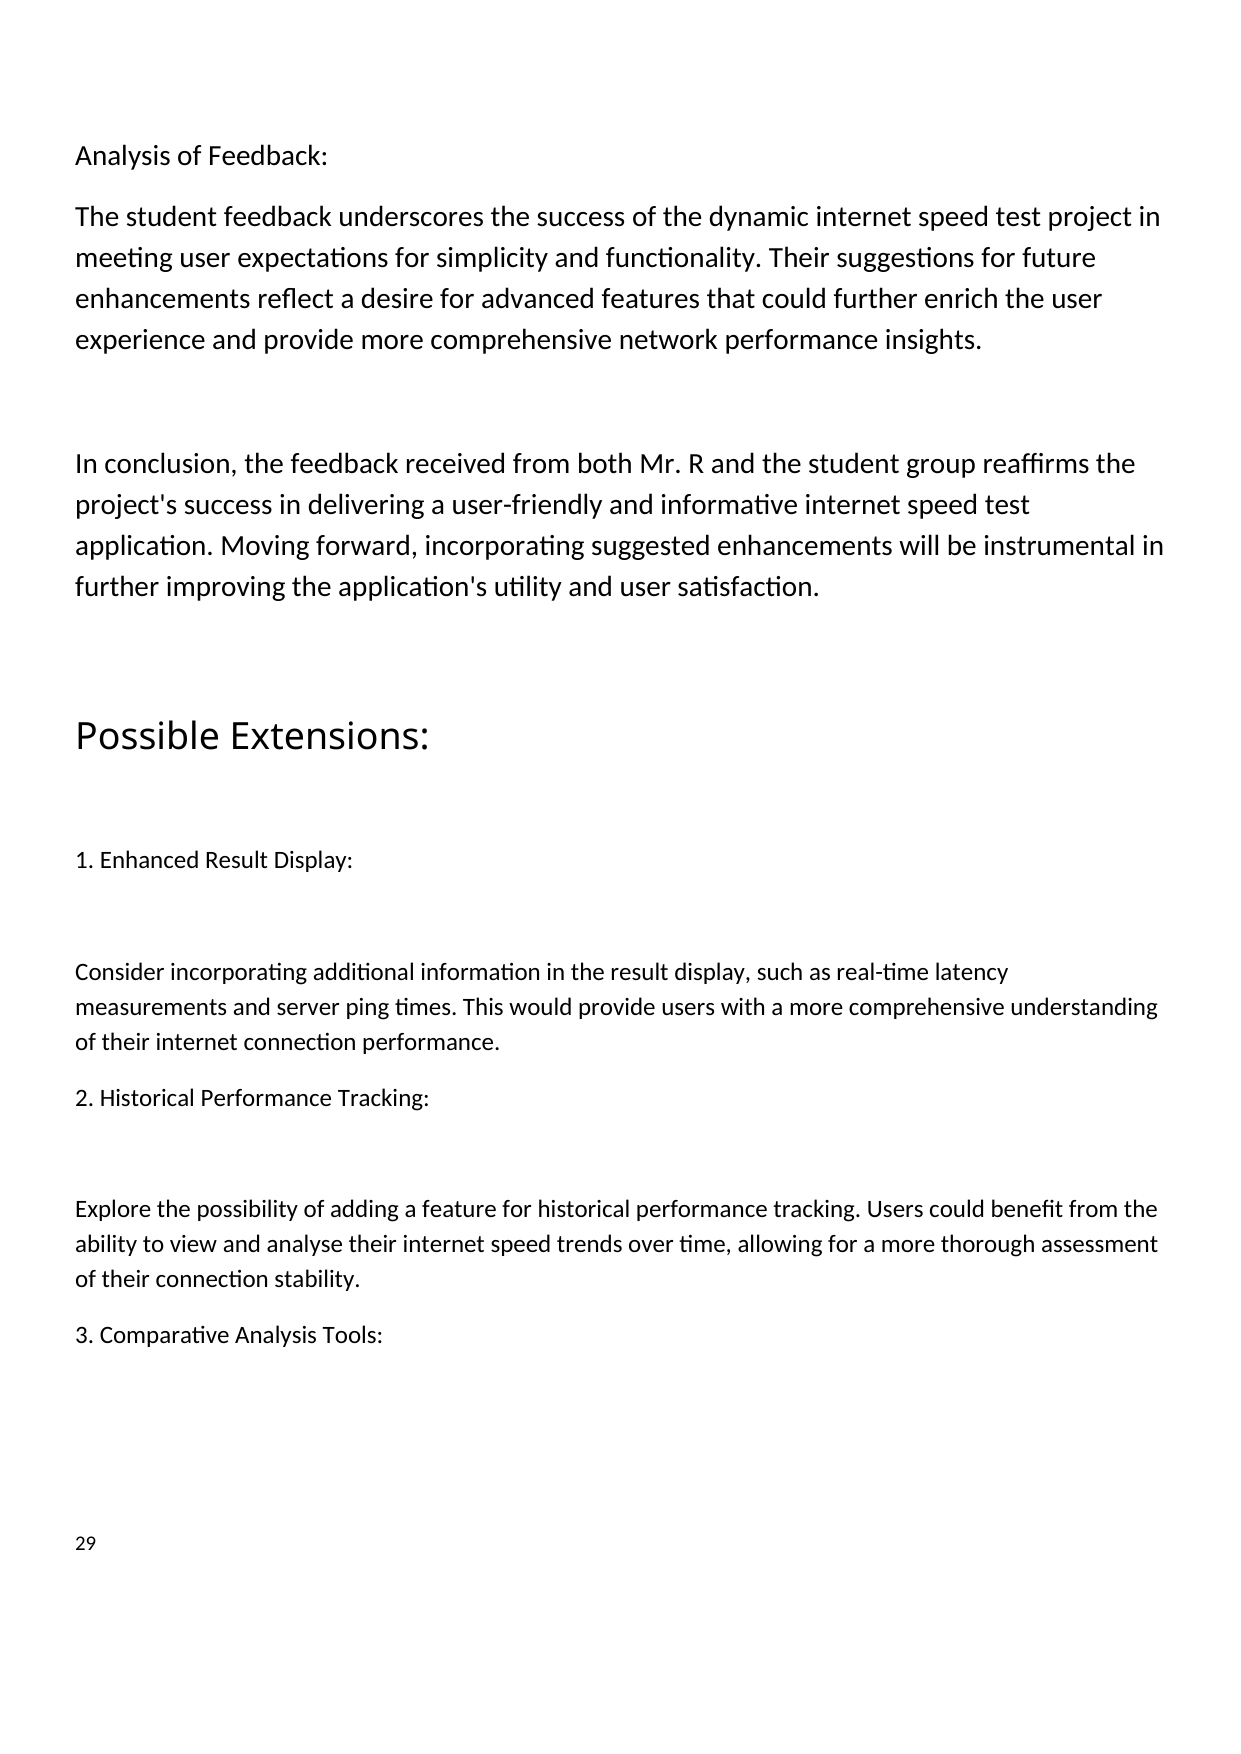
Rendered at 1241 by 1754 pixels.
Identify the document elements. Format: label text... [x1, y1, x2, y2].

text The student feedback underscores the success of the dynamic internet speed test project in meeting user expectations for simplicity and functionality. Their suggestions for future enhancements reflect a desire for advanced features that could further enrich the user experience and provide more comprehensive network performance insights. [75, 198, 1165, 357]
text Analysis of Feedback: [75, 137, 1165, 172]
text 2. Historical Performance Tracking: [75, 1082, 1165, 1112]
text 3. Comparative Analysis Tools: [75, 1319, 1165, 1350]
text Possible Extensions: [75, 709, 1165, 760]
text 1. Enhanced Result Display: [75, 844, 1165, 875]
text In conclusion, the feedback received from both Mr. R and the student group reaffirms the project's success in delivering a user-friendly and informative internet speed test application. Moving forward, incorporating suggested enhancements will be instrumental in further improving the application's utility and user satisfaction. [75, 445, 1165, 603]
text Explore the possibility of adding a feature for historical performance tracking. Users could benefit from the ability to view and analyse their internet speed trends over time, allowing for a more thorough assessment of their connection stability. [75, 1193, 1165, 1294]
text Consider incorporating additional information in the result display, such as real-time latency measurements and server ping times. This would provide users with a more comprehensive understanding of their internet connection performance. [75, 956, 1165, 1056]
